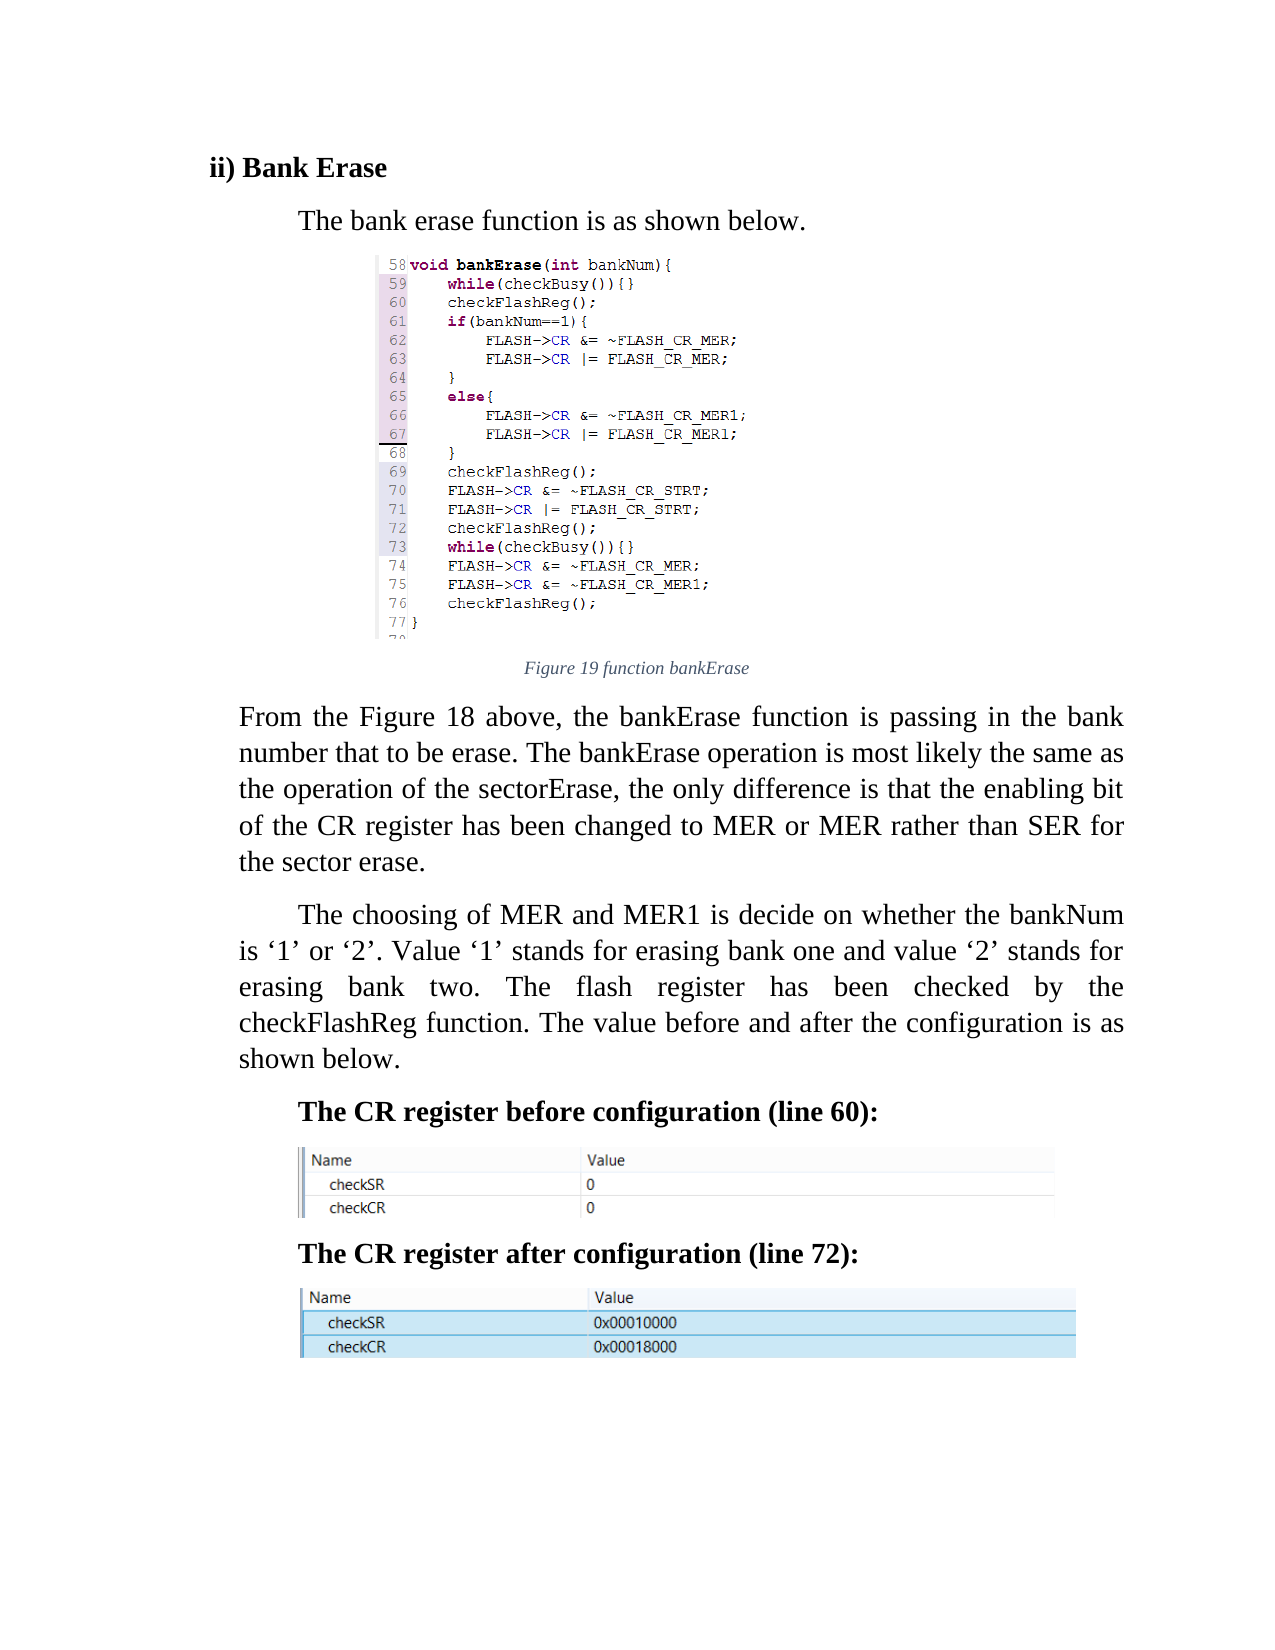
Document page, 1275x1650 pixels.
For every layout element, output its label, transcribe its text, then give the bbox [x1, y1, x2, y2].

text The choosing of MER and MER1 is decide on whether the bankNum is ‘1’ or ‘2’. Value ‘1’ stands for erasing bank one and value ‘2’ stands for erasing bank two. The flash register has been checked by the checkFlashReg function. The value before and after the configuration is as shown below. [239, 897, 1125, 1075]
picture [300, 1288, 1076, 1358]
text Figure 19 function bankErase [150, 657, 1125, 678]
text The CR register before configuration (line 60): [239, 1094, 1125, 1128]
text The bank erase function is as shown below. [239, 203, 1125, 236]
text The CR register after configuration (line 72): [239, 1236, 1125, 1270]
text ii) Bank Erase [150, 150, 1125, 183]
text From the Figure 18 above, the bankErase function is passing in the bank number that to be erase. The bankErase operation is most likely the same as the operation of the sectorErase, the only difference is that the enabling bit of the CR register has been changed to MER or MER rather than SER for the sector erase. [239, 699, 1125, 877]
picture [375, 255, 752, 639]
picture [297, 1147, 1055, 1218]
